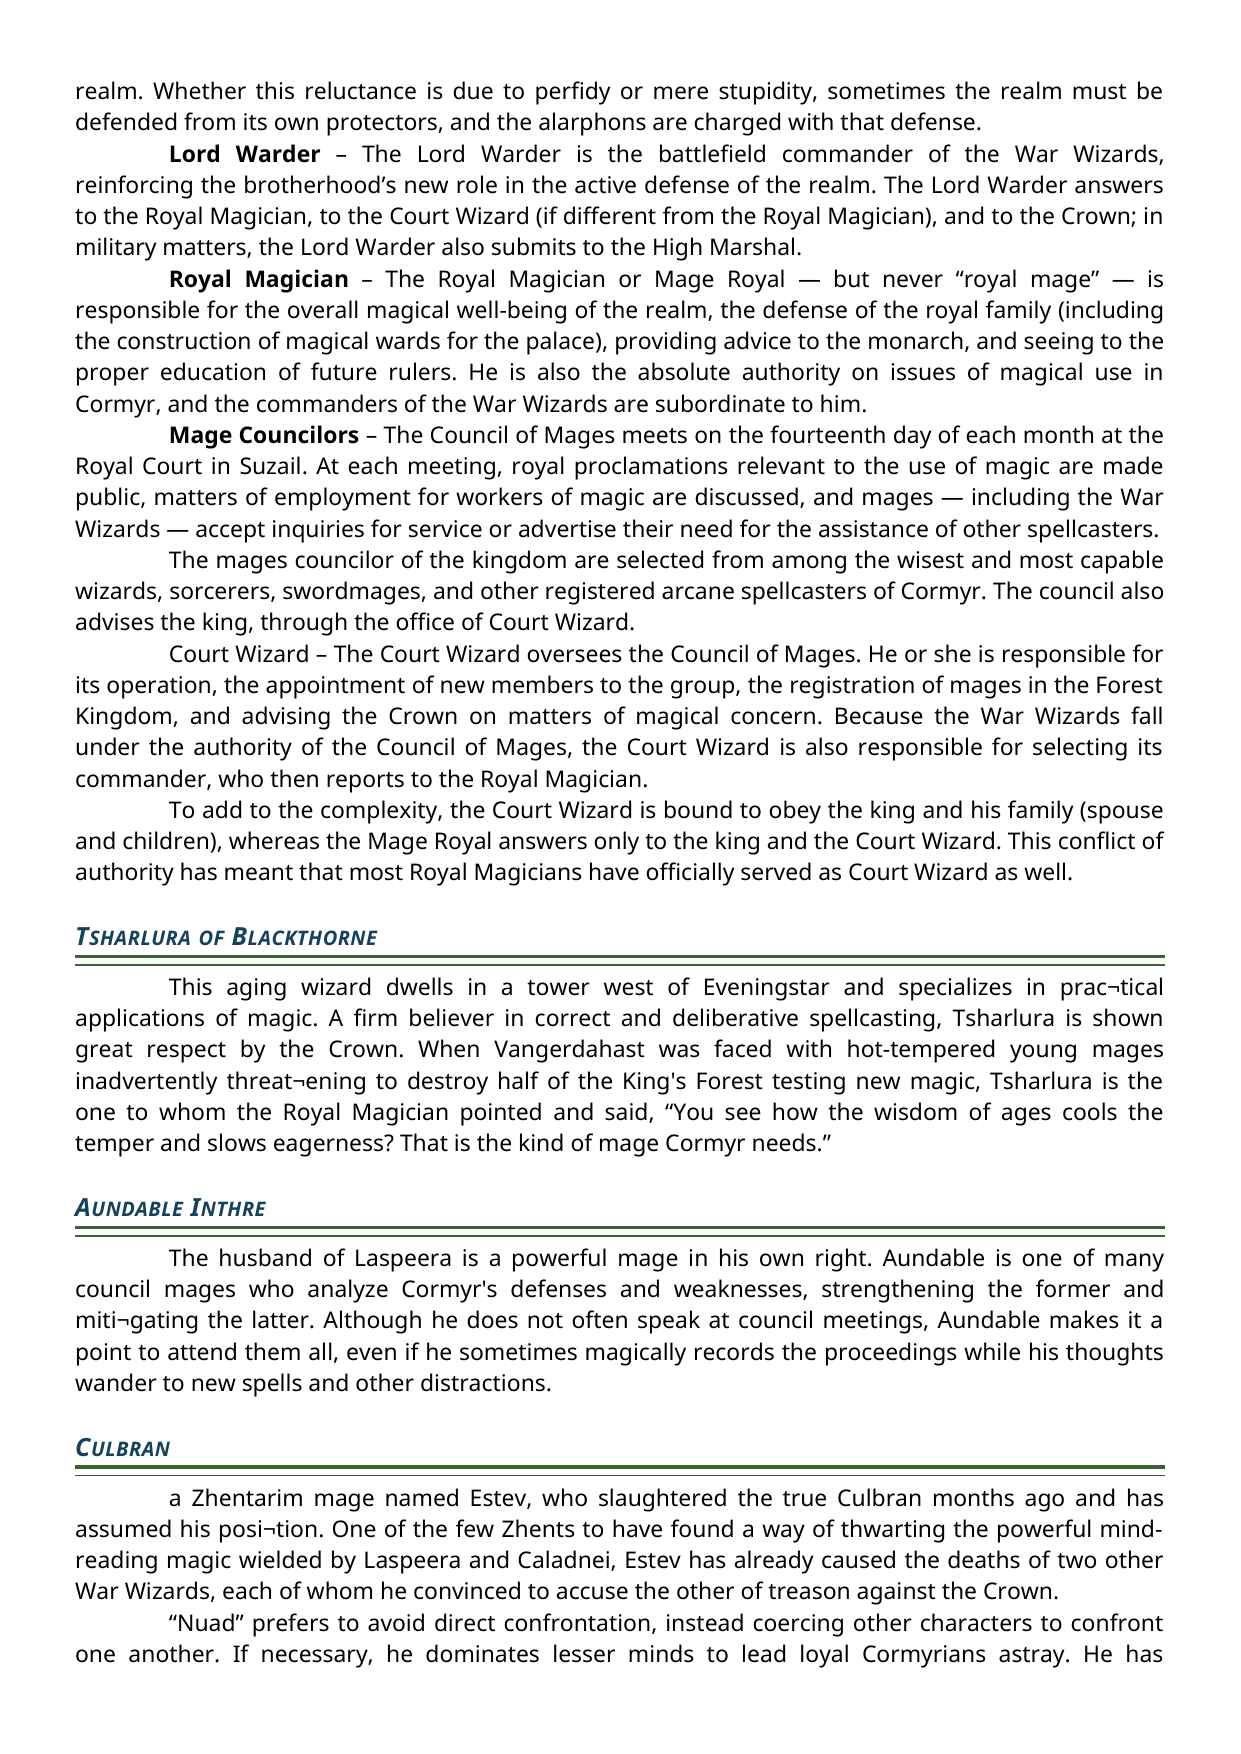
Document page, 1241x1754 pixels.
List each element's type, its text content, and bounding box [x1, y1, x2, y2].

subtitle Tsharlura of Blackthorne [75, 919, 1165, 955]
text Mage Councilors – The Council of Mages meets on the fourteenth day of each month at the Royal Court in Suzail. At each meeting, royal proclamations relevant to the use of magic are made public, matters of employment for workers of magic are discussed, and mages — including the War Wizards — accept inquiries for service or advertise their need for the assistance of other spellcasters. [75, 419, 1165, 544]
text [75, 75, 1165, 137]
text The husband of Laspeera is a powerful mage in his own right. Aundable is one of many council mages who analyze Cormyr's defenses and weaknesses, strengthening the former and miti¬gating the latter. Although he does not often speak at council meetings, Aundable makes it a point to attend them all, even if he sometimes magically records the proceedings while his thoughts wander to new spells and other distractions. [75, 1242, 1165, 1398]
subtitle Culbran [75, 1429, 1165, 1465]
text This aging wizard dwells in a tower west of Eveningstar and specializes in prac¬tical applications of magic. A firm believer in correct and deliberative spellcasting, Tsharlura is shown great respect by the Crown. When Vangerdahast was faced with hot-tempered young mages inadvertently threat¬ening to destroy half of the King's Forest testing new magic, Tsharlura is the one to whom the Royal Magician pointed and said, “You see how the wisdom of ages cools the temper and slows eagerness? That is the kind of mage Cormyr needs.” [75, 971, 1165, 1158]
text Lord Warder – The Lord Warder is the battlefield commander of the War Wizards, reinforcing the brotherhood’s new role in the active defense of the realm. The Lord Warder answers to the Royal Magician, to the Court Wizard (if different from the Royal Magician), and to the Crown; in military matters, the Lord Warder also submits to the High Marshal. [75, 137, 1165, 262]
text Royal Magician – The Royal Magician or Mage Royal — but never “royal mage” — is responsible for the overall magical well-being of the realm, the defense of the royal family (including the construction of magical wards for the palace), providing advice to the monarch, and seeing to the proper education of future rulers. He is also the absolute authority on issues of magical use in Cormyr, and the commanders of the War Wizards are subordinate to him. [75, 262, 1165, 419]
text a Zhentarim mage named Estev, who slaughtered the true Culbran months ago and has assumed his posi¬tion. One of the few Zhents to have found a way of thwarting the powerful mind-reading magic wielded by Laspeera and Caladnei, Estev has already caused the deaths of two other War Wizards, each of whom he convinced to accuse the other of treason against the Crown. [75, 1482, 1165, 1607]
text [75, 1607, 1165, 1669]
text The mages councilor of the kingdom are selected from among the wisest and most capable wizards, sorcerers, swordmages, and other registered arcane spellcasters of Cormyr. The council also advises the king, through the office of Court Wizard. [75, 544, 1165, 637]
subtitle Aundable Inthre [75, 1190, 1165, 1226]
text Court Wizard – The Court Wizard oversees the Council of Mages. He or she is responsible for its operation, the appointment of new members to the group, the registration of mages in the Forest Kingdom, and advising the Crown on matters of magical concern. Because the War Wizards fall under the authority of the Council of Mages, the Court Wizard is also responsible for selecting its commander, who then reports to the Royal Magician. [75, 637, 1165, 794]
text To add to the complexity, the Court Wizard is bound to obey the king and his family (spouse and children), whereas the Mage Royal answers only to the king and the Court Wizard. This conflict of authority has meant that most Royal Magicians have officially served as Court Wizard as well. [75, 794, 1165, 887]
